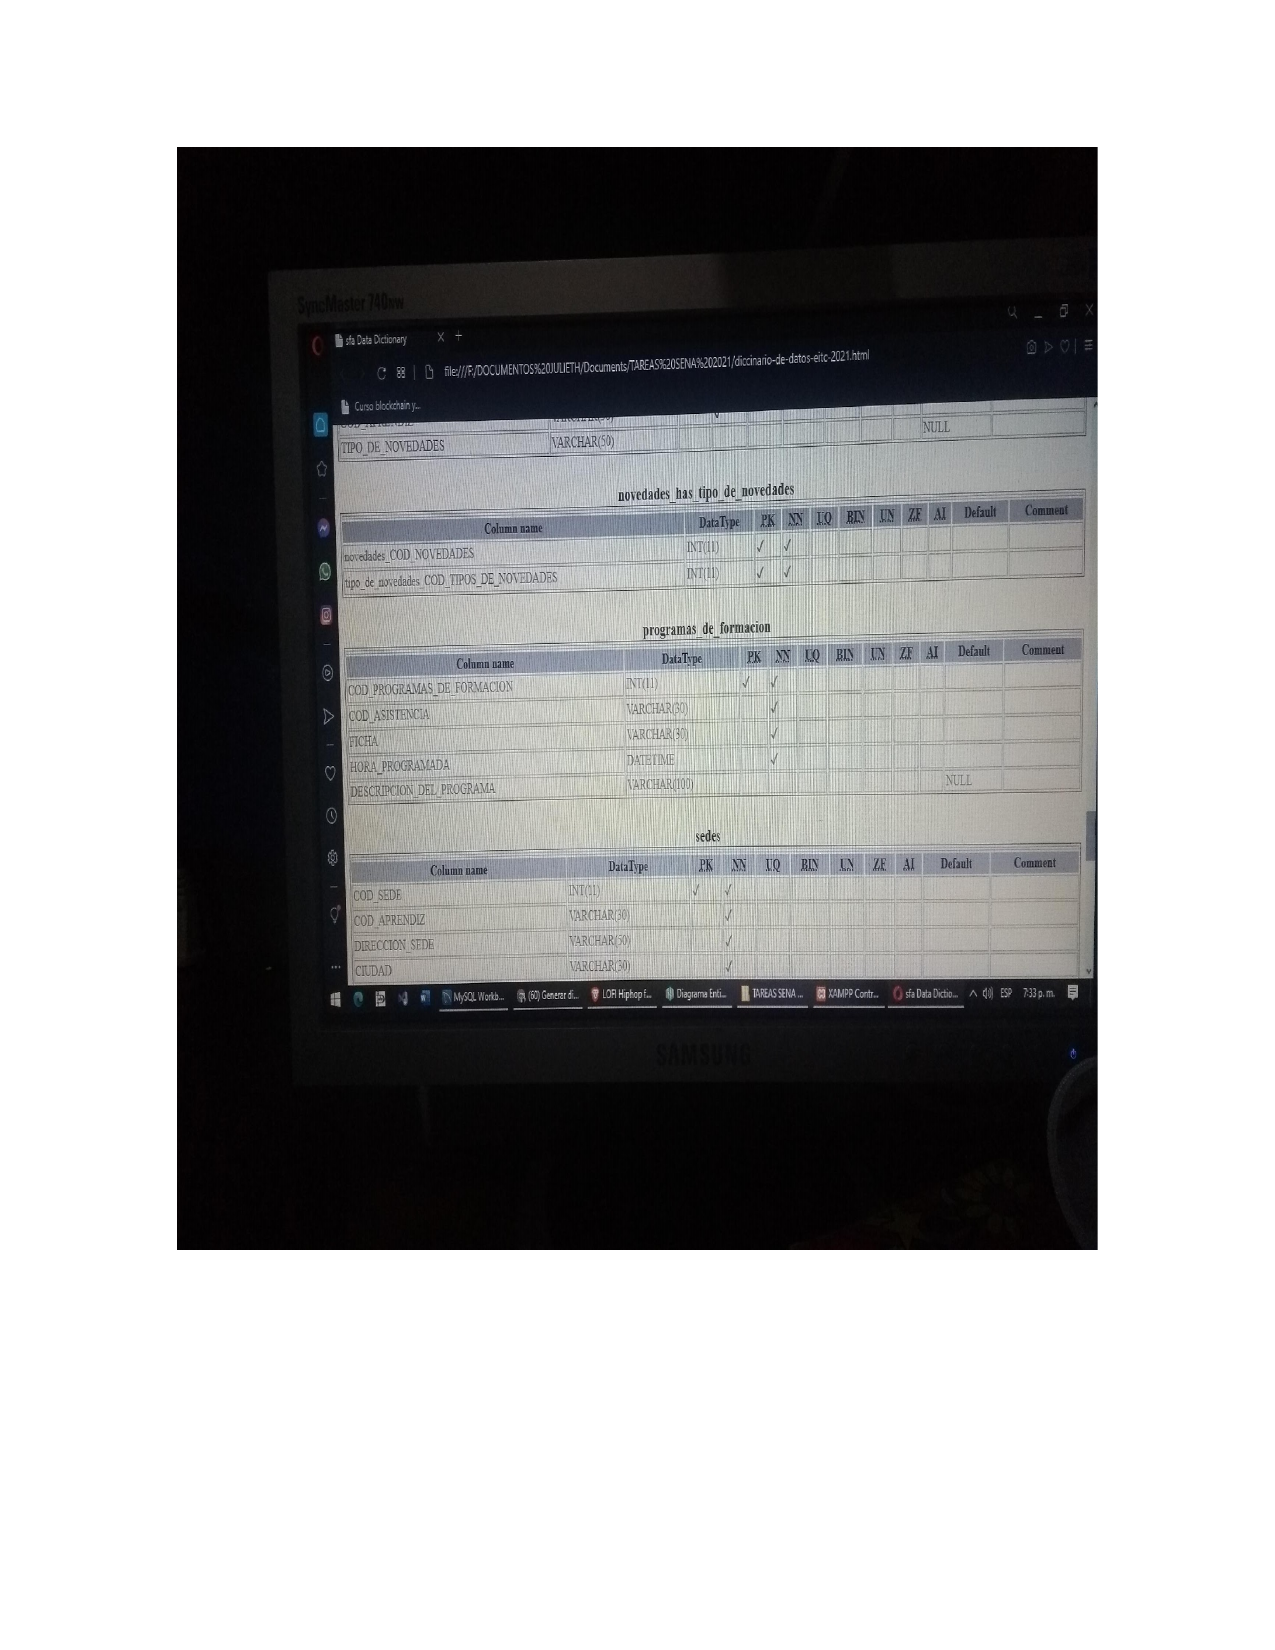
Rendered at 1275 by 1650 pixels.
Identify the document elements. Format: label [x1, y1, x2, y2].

picture [177, 147, 1098, 1250]
